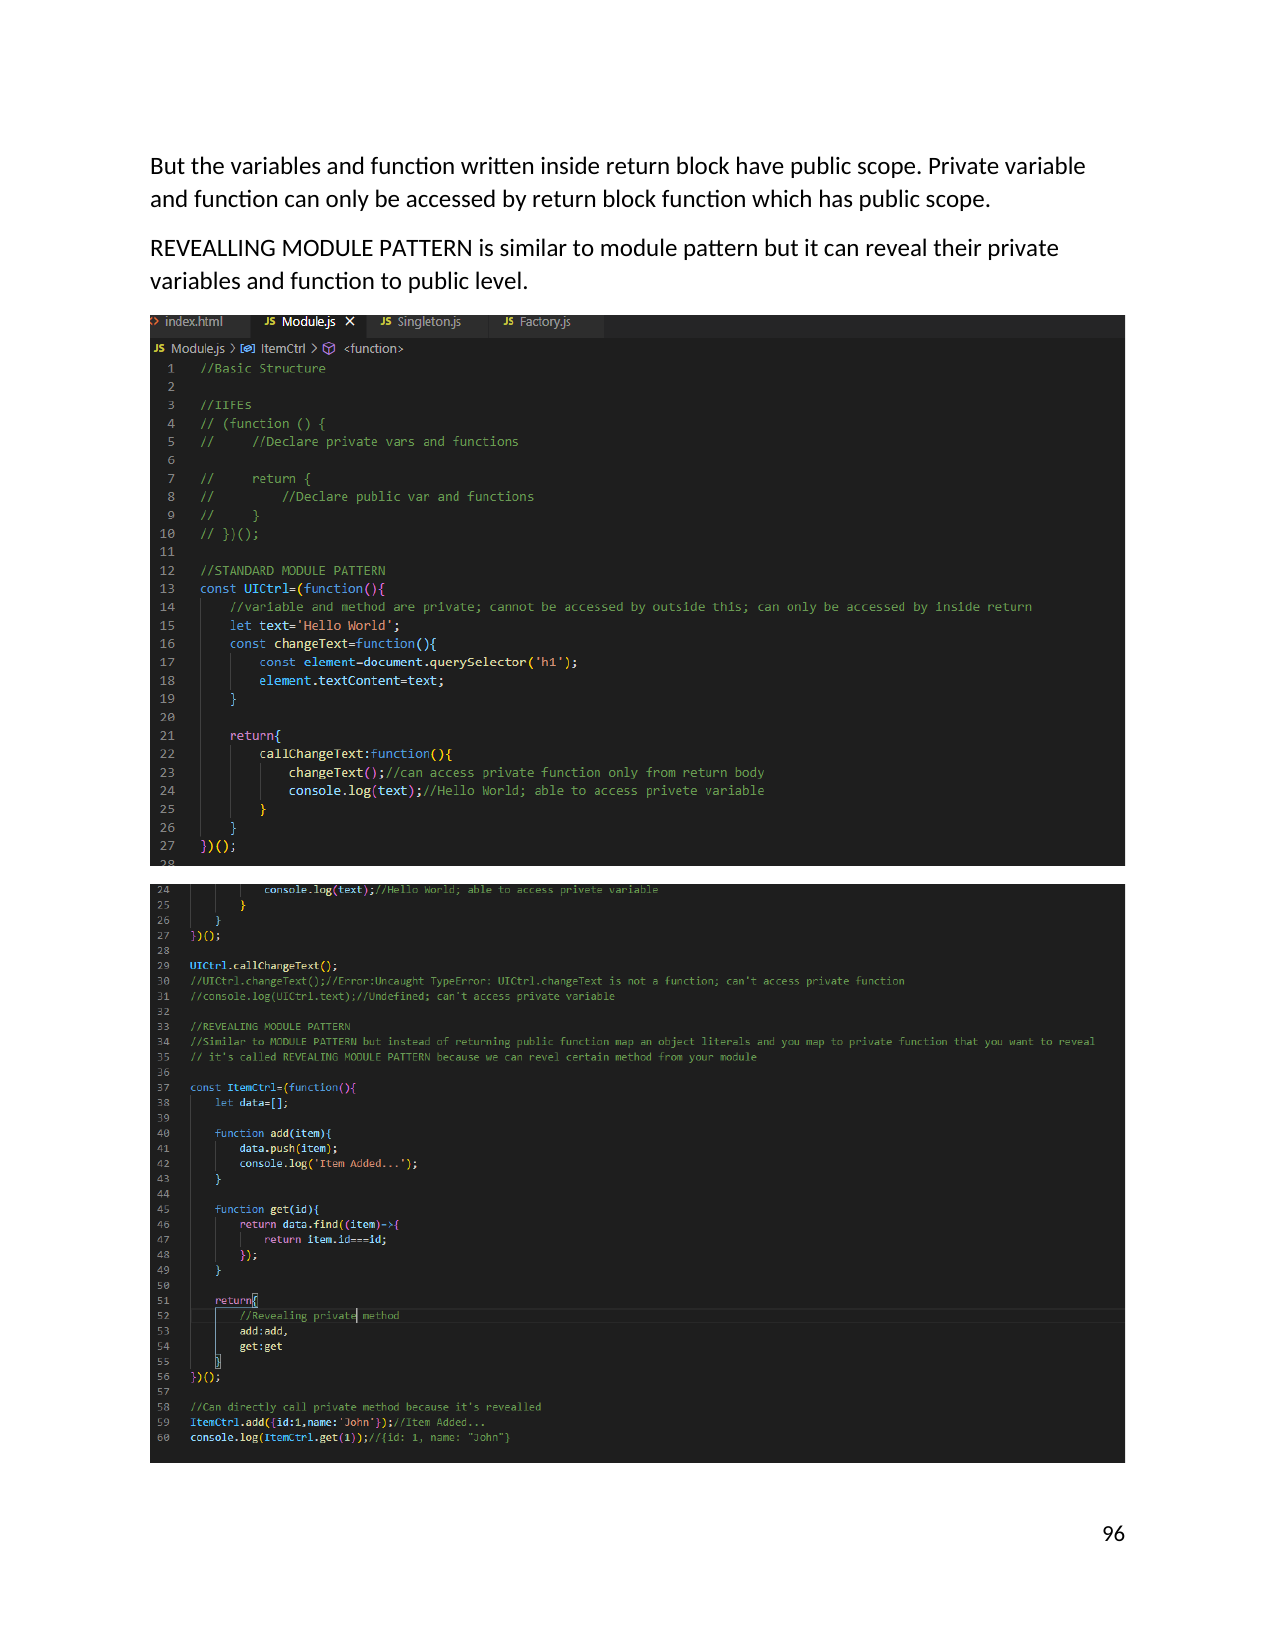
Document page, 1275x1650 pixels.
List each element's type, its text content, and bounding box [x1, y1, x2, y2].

picture [150, 884, 1125, 1463]
text REVEALLING MODULE PATTERN is similar to module pattern but it can reveal their private variables and function to public level. [150, 232, 1125, 296]
text But the variables and function written inside return block have public scope. Private variable and function can only be accessed by return block function which has public scope. [150, 150, 1125, 213]
picture [150, 315, 1125, 866]
